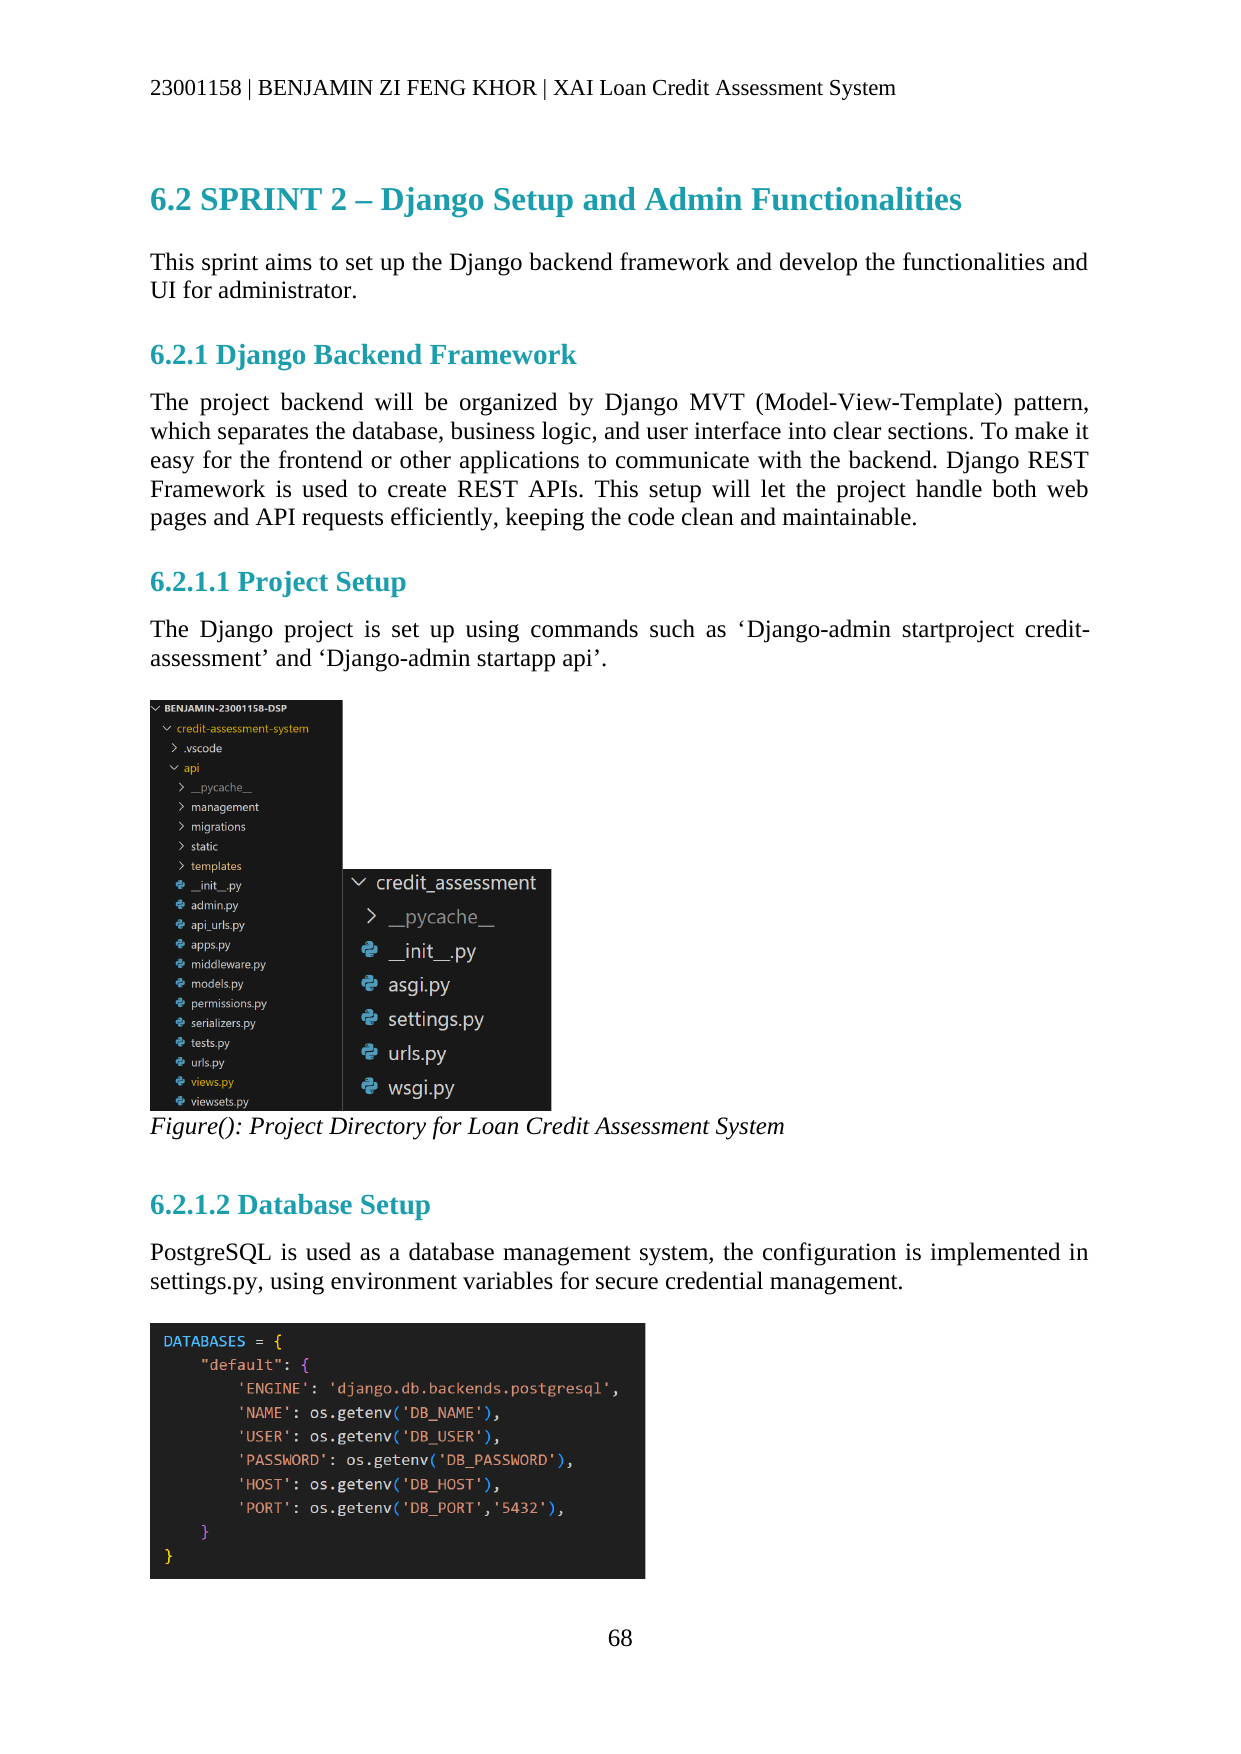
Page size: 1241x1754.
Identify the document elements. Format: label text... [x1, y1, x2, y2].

text The Django project is set up using commands such as ‘Django-admin startproject credit-assessment’ and ‘Django-admin startapp api’. [150, 614, 1090, 672]
subtitle 6.2 SPRINT 2 – Django Setup and Admin Functionalities [150, 179, 1090, 217]
picture [150, 1323, 646, 1579]
text This sprint aims to set up the Django backend framework and develop the functionalities and UI for administrator. [150, 247, 1090, 304]
text PostgreSQL is used as a database management system, the configuration is implemented in settings.py, using environment variables for secure credential management. [150, 1237, 1090, 1295]
picture [150, 700, 552, 1111]
subtitle 6.2.1.1 Project Setup [150, 564, 1090, 598]
text The project backend will be organized by Django MVT (Model-View-Template) pattern, which separates the database, business logic, and user interface into clear sections. To make it easy for the frontend or other applications to communicate with the backend. Django REST Framework is used to create REST APIs. This setup will let the project handle both web pages and API requests efficiently, keeping the code clean and maintainable. [150, 387, 1090, 531]
subtitle 6.2.1.2 Database Setup [150, 1187, 1090, 1221]
subtitle 6.2.1 Django Backend Framework [150, 337, 1090, 371]
text Figure(): Project Directory for Loan Credit Assessment System [150, 1111, 1090, 1139]
